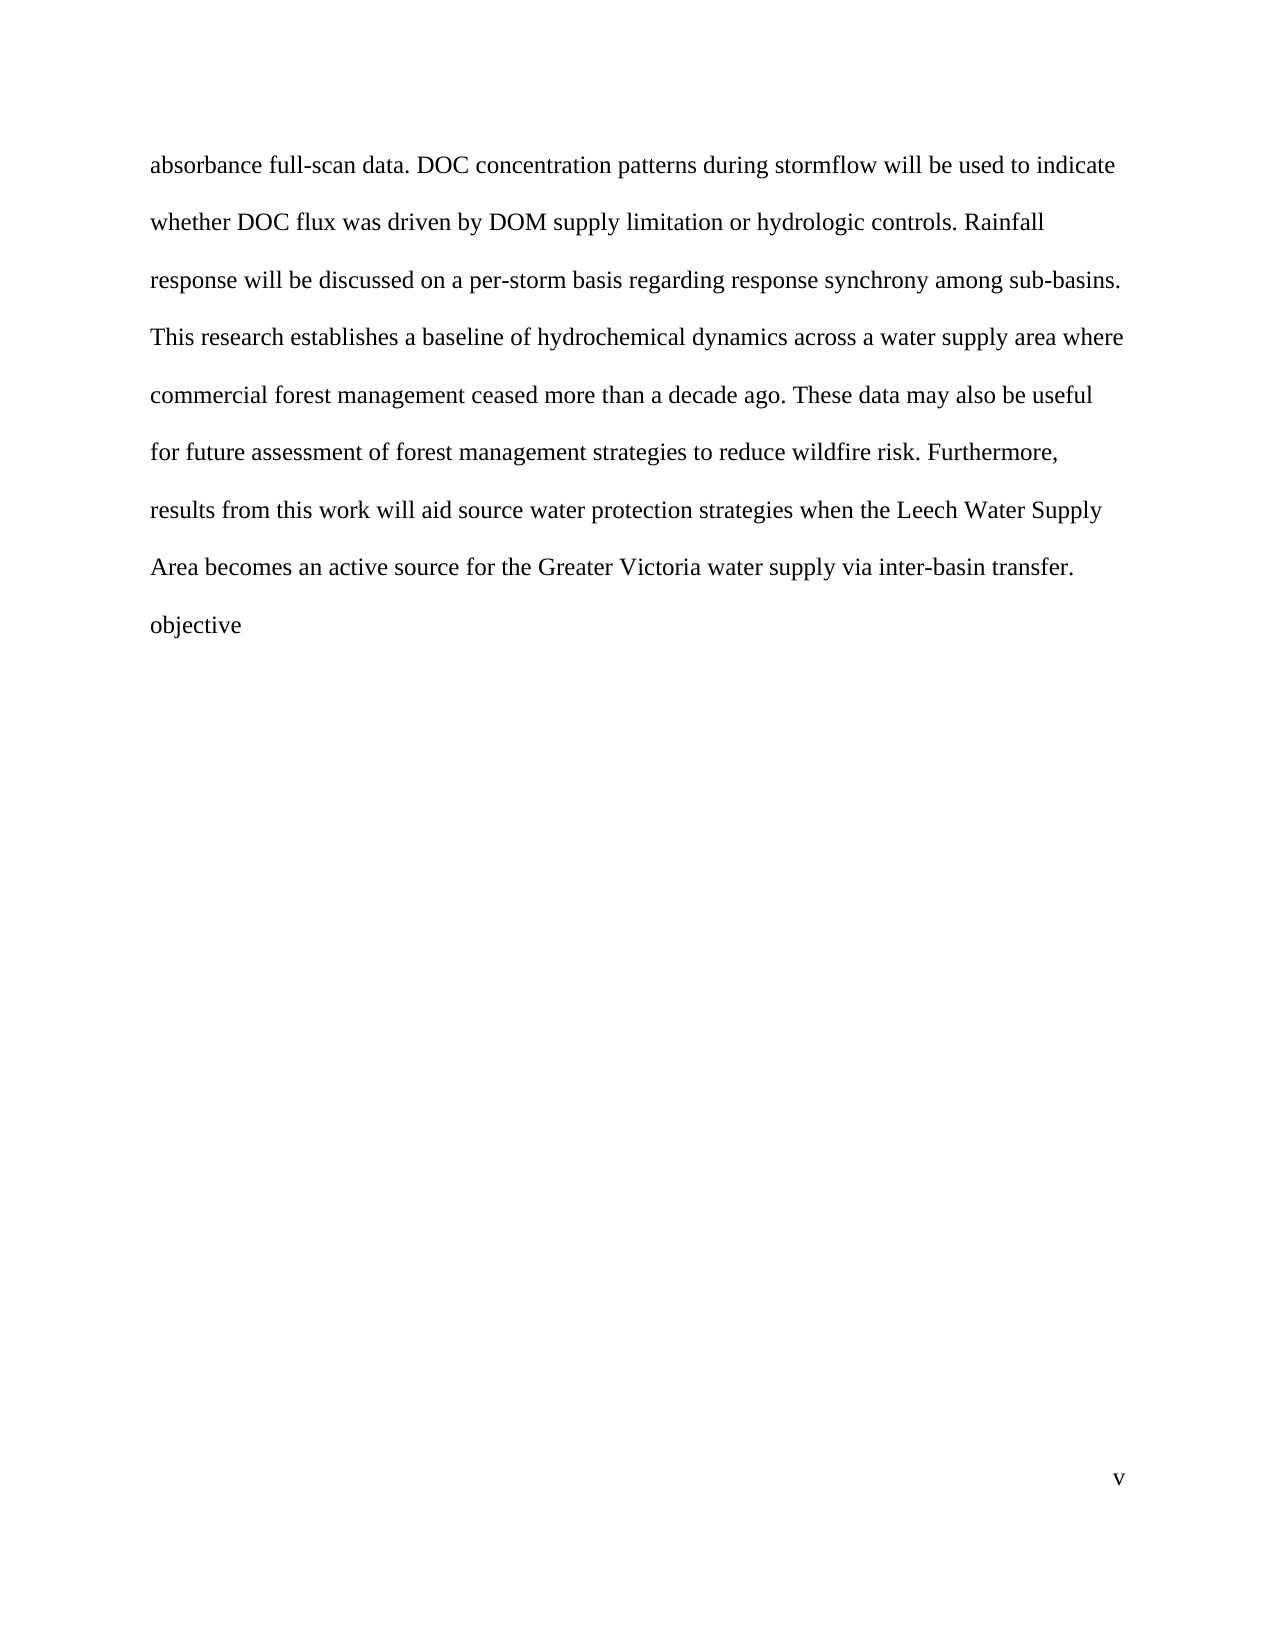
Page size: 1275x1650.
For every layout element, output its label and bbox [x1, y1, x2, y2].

text [150, 150, 1125, 639]
